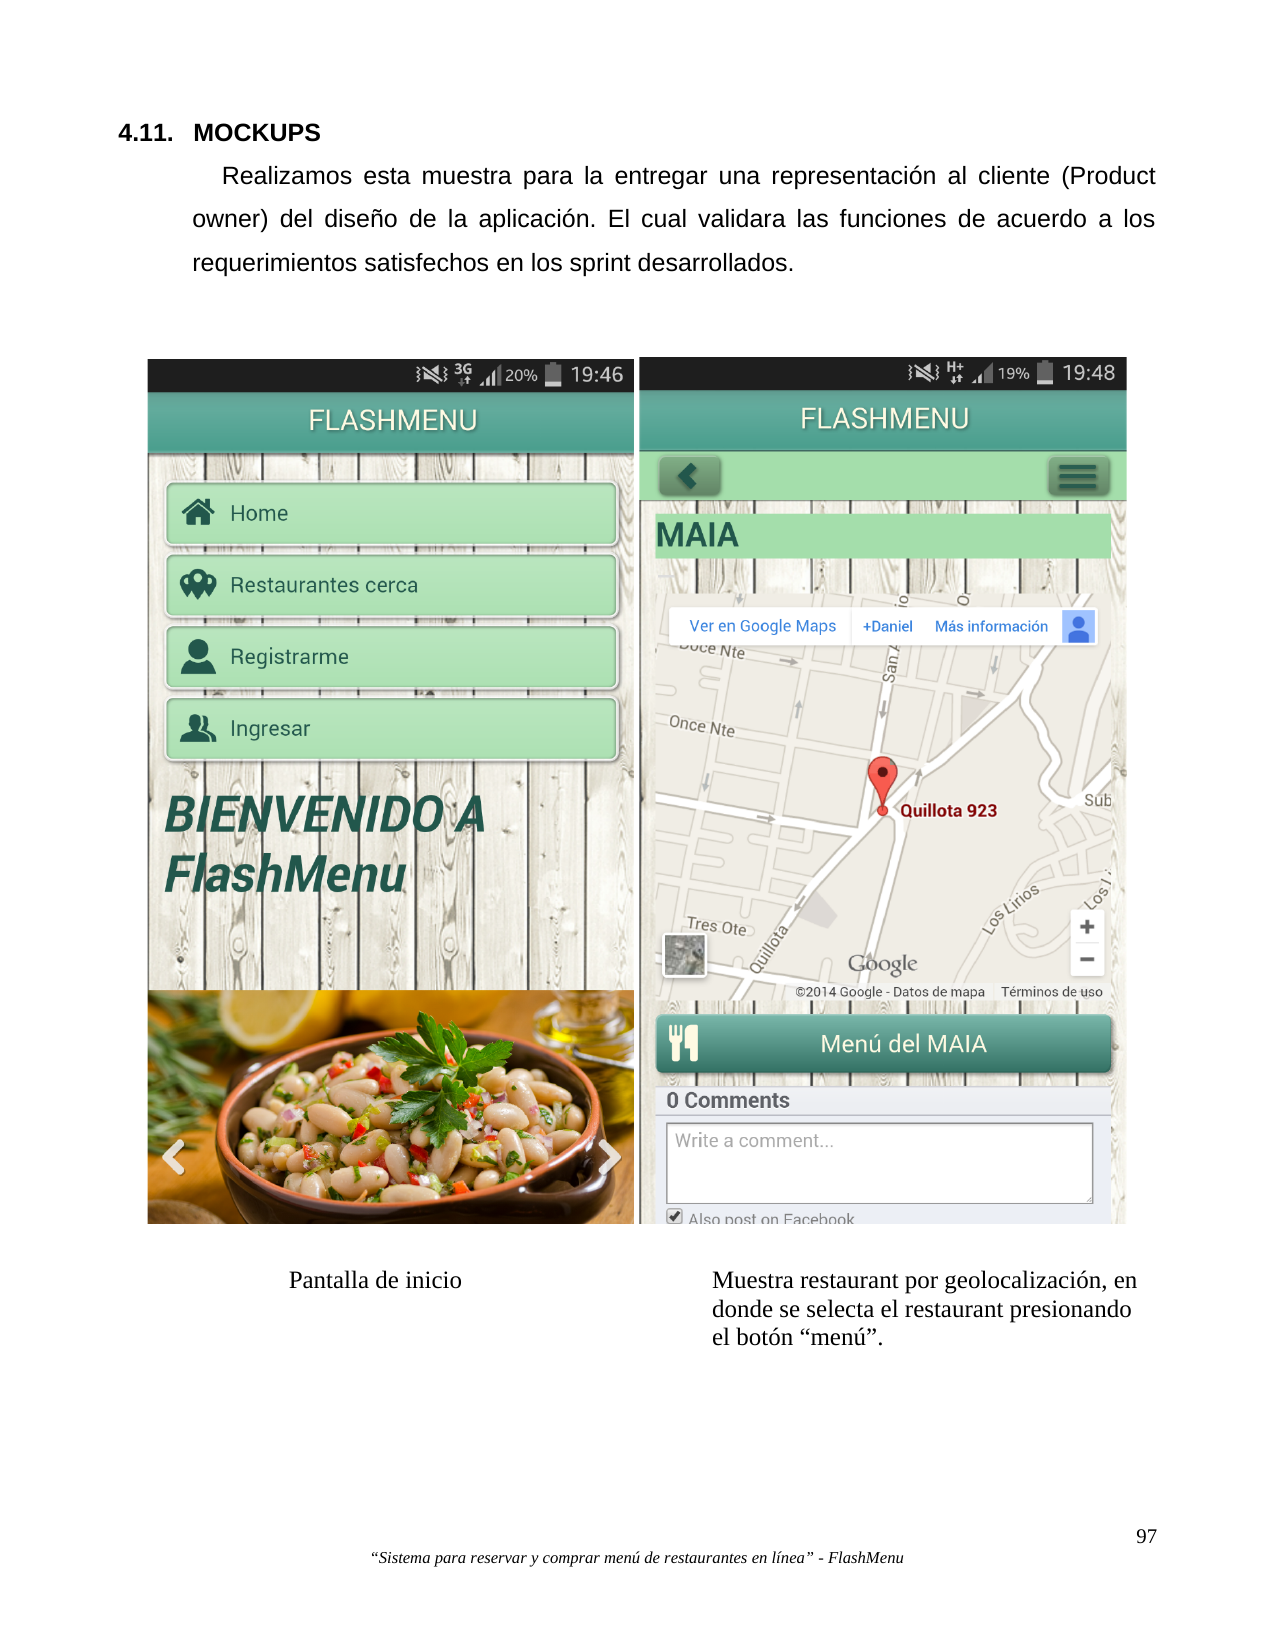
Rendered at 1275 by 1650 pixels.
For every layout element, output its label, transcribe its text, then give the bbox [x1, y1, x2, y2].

text Realizamos esta muestra para la entregar una representación al cliente (Product owner) del diseño de la aplicación. El cual validara las funciones de acuerdo a los requerimientos satisfechos en los sprint desarrollados. [192, 161, 1157, 276]
subtitle MOCKUPS [118, 118, 1157, 147]
picture [147, 359, 634, 1224]
picture [639, 357, 1127, 1224]
